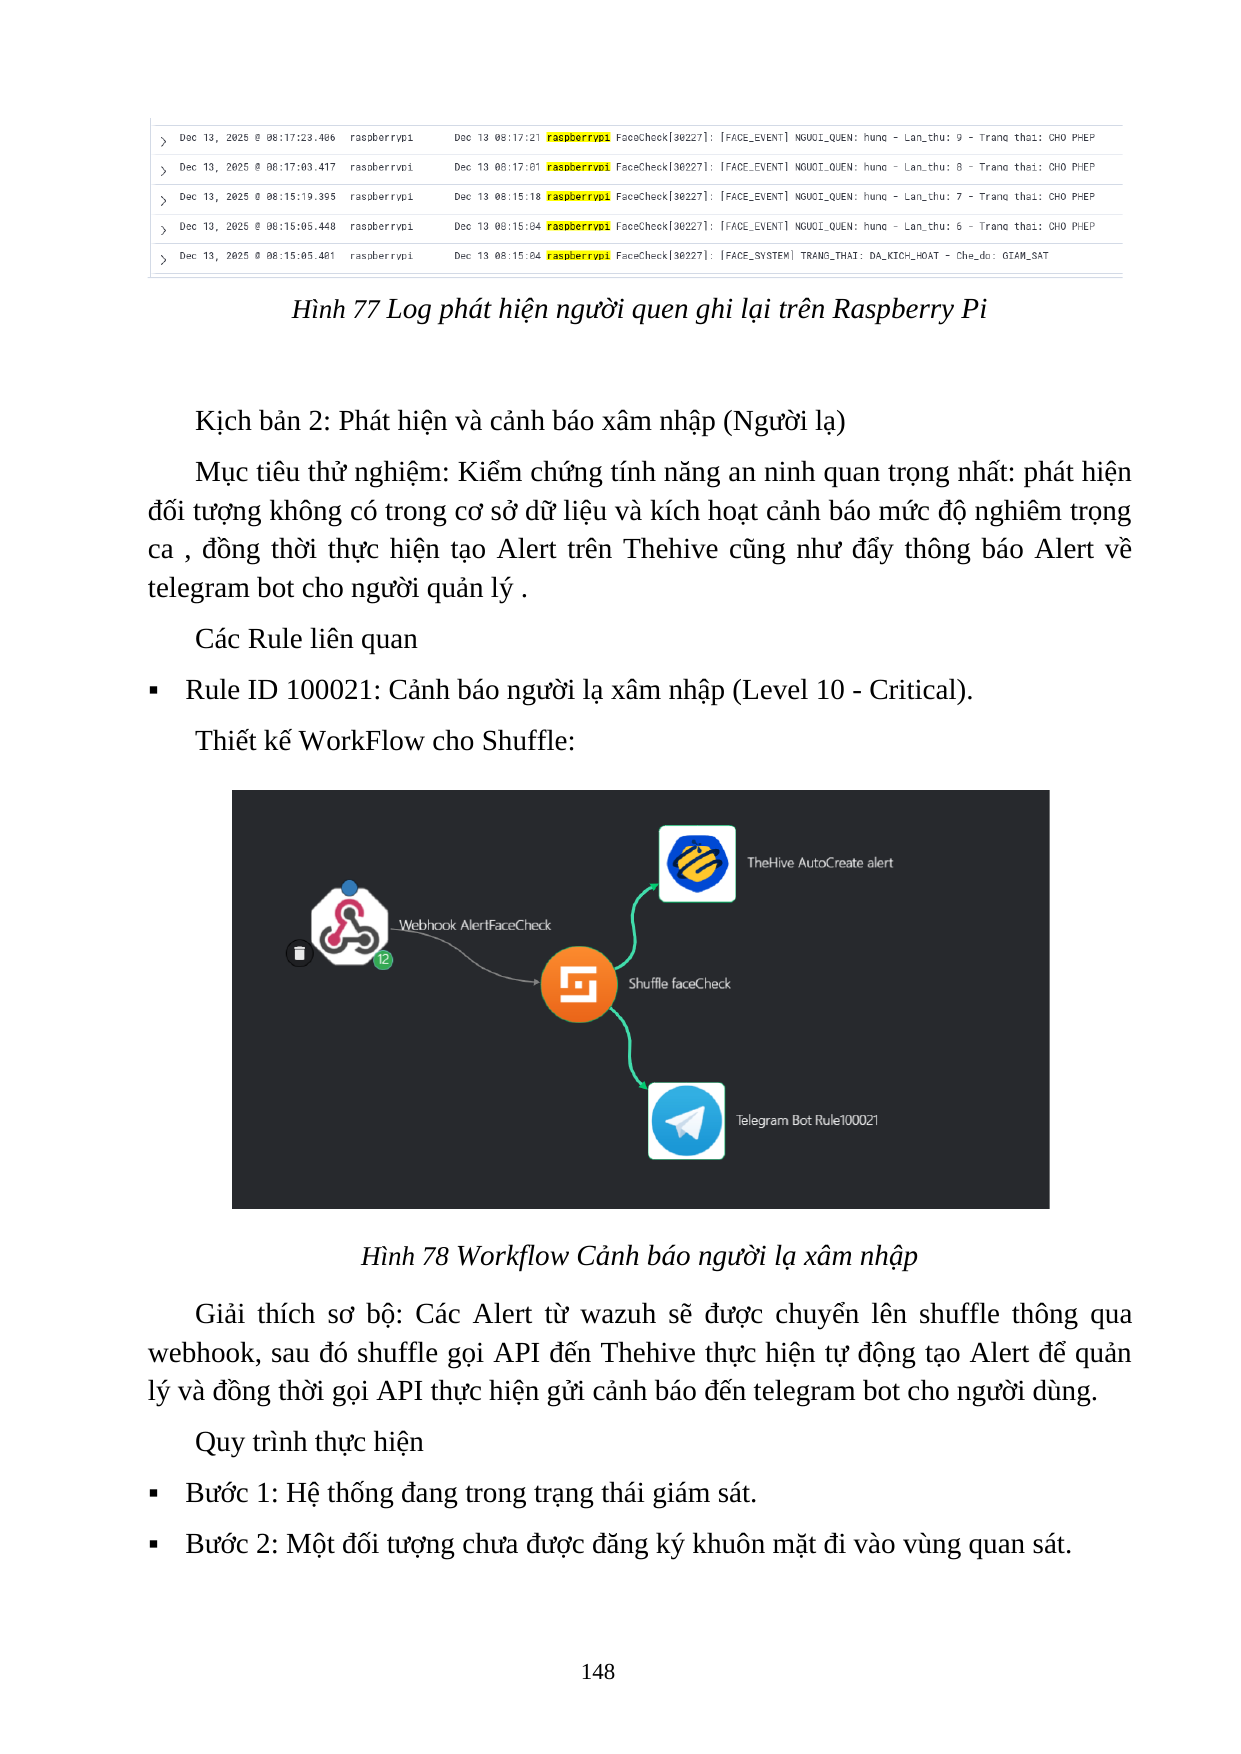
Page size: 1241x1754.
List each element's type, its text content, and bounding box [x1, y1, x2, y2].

text Giải thích sơ bộ: Các Alert từ wazuh sẽ được chuyển lên shuffle thông qua webhook, sau đó shuffle gọi API đến Thehive thực hiện tự động tạo Alert để quản lý và đồng thời gọi API thực hiện gửi cảnh báo đến telegram bot cho người dùng. [148, 1296, 1134, 1407]
picture [147, 118, 1123, 279]
text Bước 2: Một đối tượng chưa được đăng ký khuôn mặt đi vào vùng quan sát. [148, 1526, 1134, 1560]
text Log phát hiện người quen ghi lại trên Raspberry Pi [148, 292, 1134, 325]
text Mục tiêu thử nghiệm: Kiểm chứng tính năng an ninh quan trọng nhất: phát hiện đối tượng không có trong cơ sở dữ liệu và kích hoạt cảnh báo mức độ nghiêm trọng ca , đồng thời thực hiện tạo Alert trên Thehive cũng như đẩy thông báo Alert về telegram bot cho người quản lý . [148, 454, 1134, 603]
text Các Rule liên quan [148, 621, 1134, 654]
text Quy trình thực hiện [148, 1424, 1134, 1458]
text Rule ID 100021: Cảnh báo người lạ xâm nhập (Level 10 - Critical). [148, 672, 1134, 706]
picture [232, 790, 1050, 1209]
text Workflow Cảnh báo người lạ xâm nhập [148, 1238, 1134, 1271]
text Thiết kế WorkFlow cho Shuffle: [148, 723, 1134, 757]
text Bước 1: Hệ thống đang trong trạng thái giám sát. [148, 1475, 1134, 1509]
text Kịch bản 2: Phát hiện và cảnh báo xâm nhập (Người lạ) [148, 403, 1134, 437]
